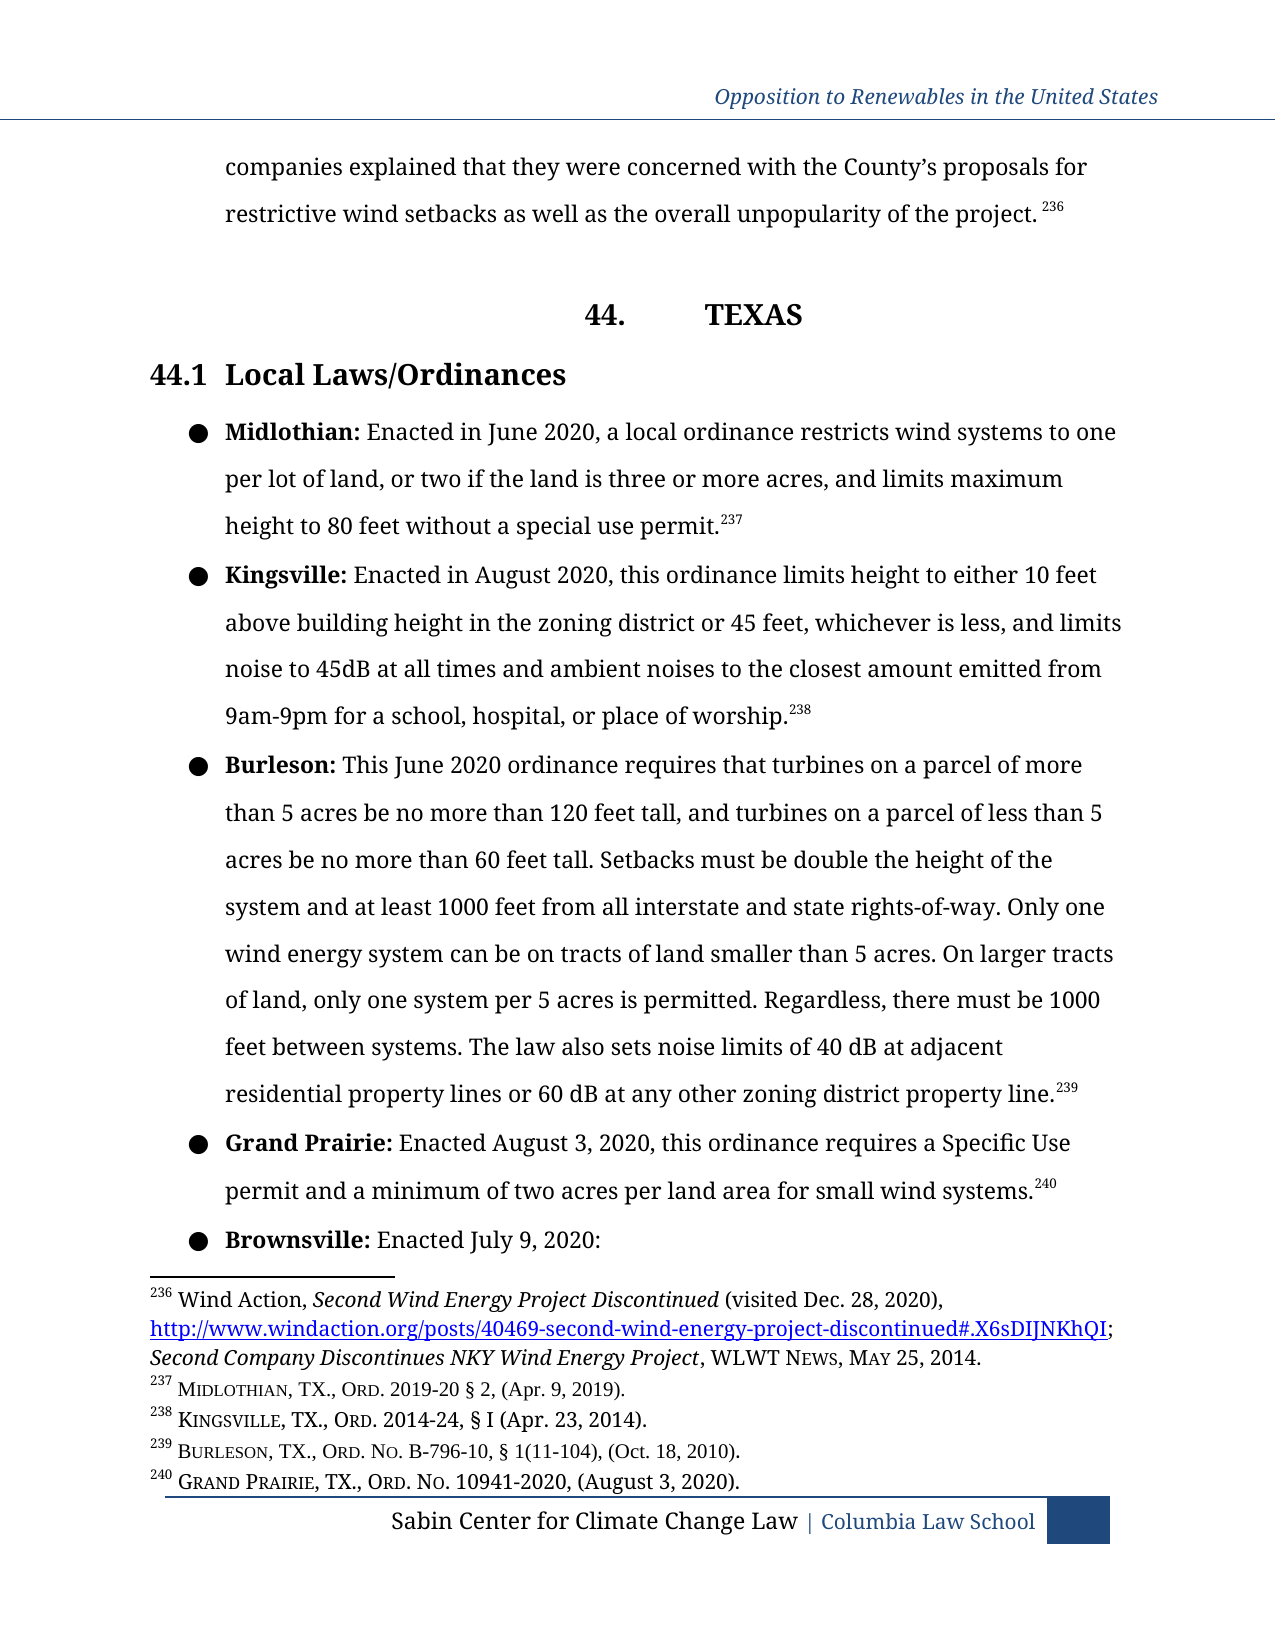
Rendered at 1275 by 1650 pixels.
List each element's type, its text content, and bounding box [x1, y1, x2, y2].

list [187, 151, 1125, 229]
list Brownsville: Enacted July 9, 2020: [187, 1222, 1125, 1256]
subtitle Local Laws/Ordinances [150, 354, 1125, 394]
subtitle Texas [187, 294, 1125, 334]
list Grand Prairie: Enacted August 3, 2020, this ordinance requires a Specific Use permit and a minimum of two acres per land area for small wind systems. [187, 1125, 1125, 1206]
list Burleson: This June 2020 ordinance requires that turbines on a parcel of more than 5 acres be no more than 120 feet tall, and turbines on a parcel of less than 5 acres be no more than 60 feet tall. Setbacks must be double the height of the system and at least 1000 feet from all interstate and state rights-of-way. Only one wind energy system can be on tracts of land smaller than 5 acres. On larger tracts of land, only one system per 5 acres is permitted. Regardless, there must be 1000 feet between systems. The law also sets noise limits of 40 dB at adjacent residential property lines or 60 dB at any other zoning district property line. [187, 747, 1125, 1109]
list Kingsville: Enacted in August 2020, this ordinance limits height to either 10 feet above building height in the zoning district or 45 feet, whichever is less, and limits noise to 45dB at all times and ambient noises to the closest amount emitted from 9am-9pm for a school, hospital, or place of worship. [187, 557, 1125, 732]
list Midlothian: Enacted in June 2020, a local ordinance restricts wind systems to one per lot of land, or two if the land is three or more acres, and limits maximum height to 80 feet without a special use permit. [187, 413, 1125, 541]
